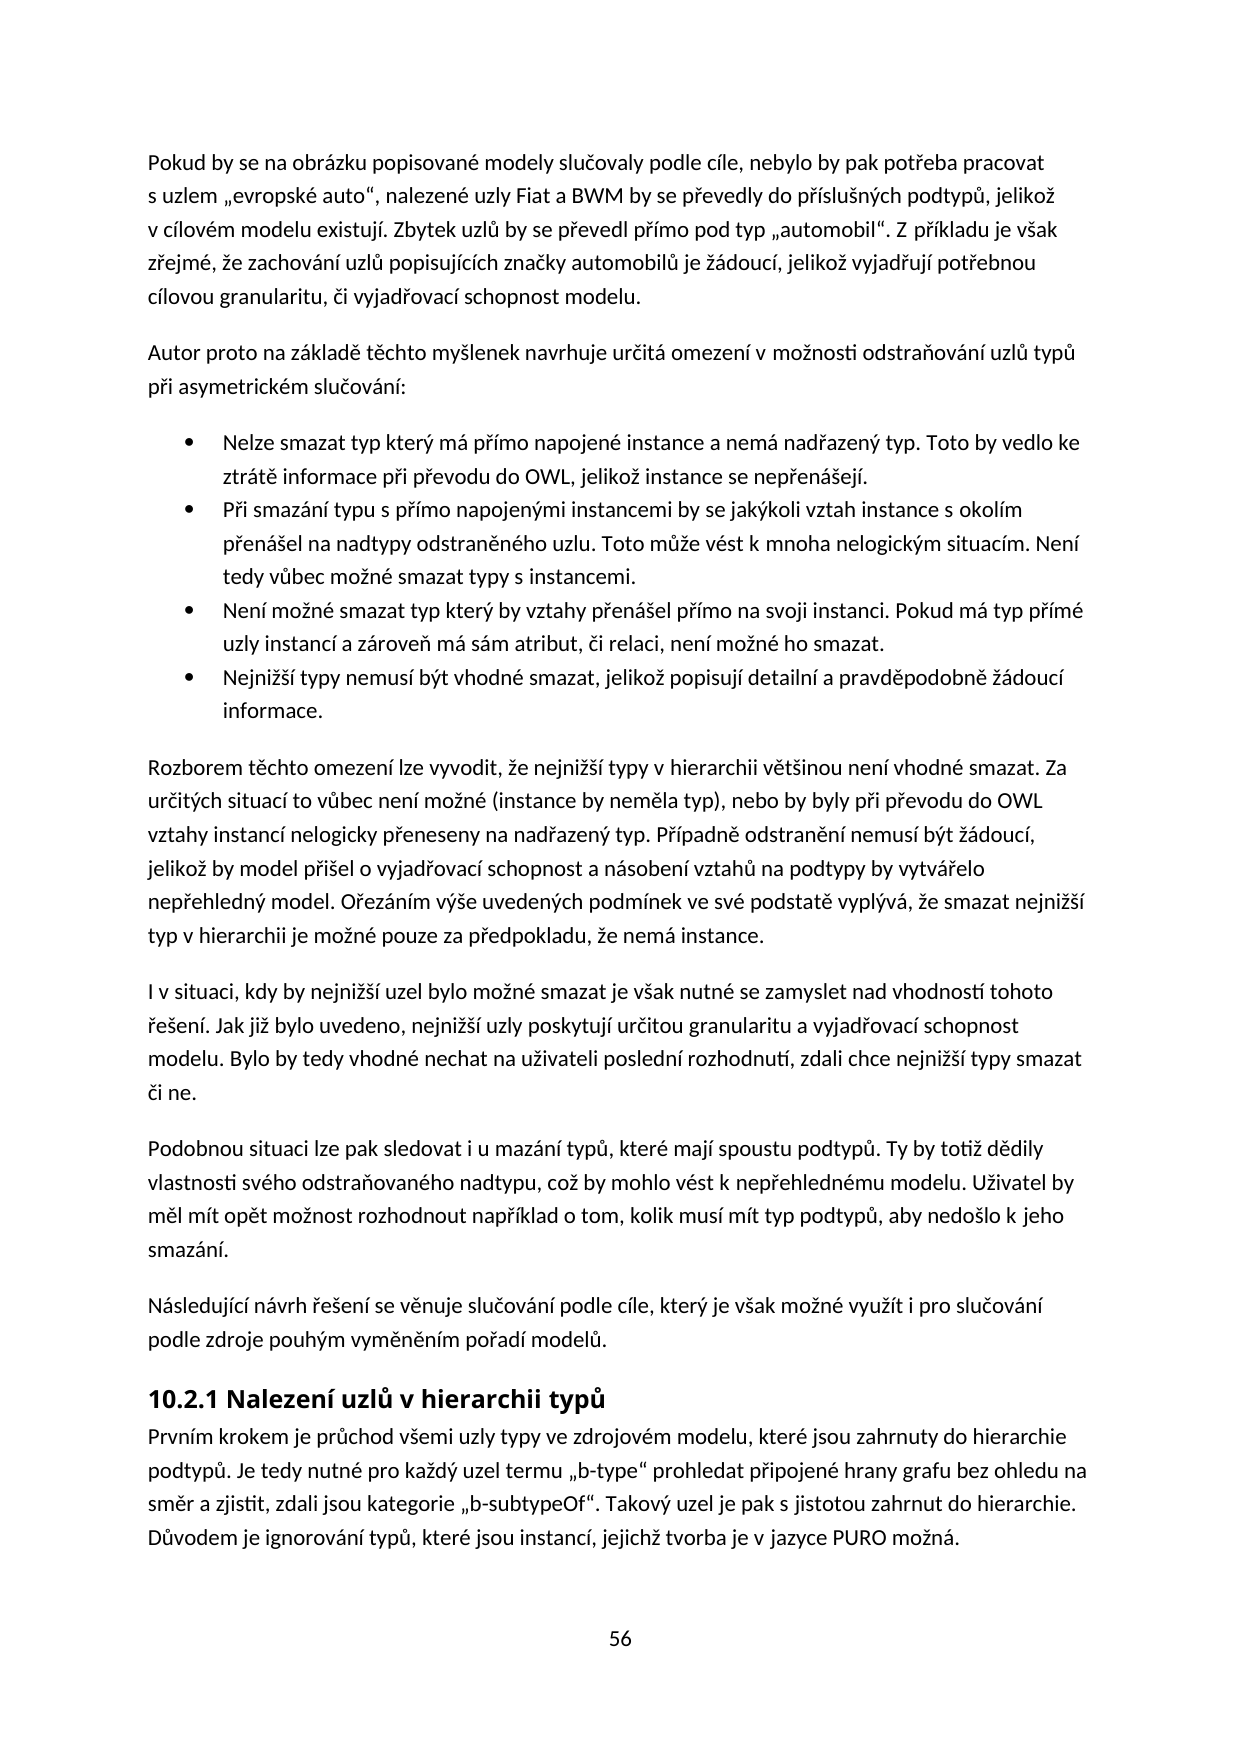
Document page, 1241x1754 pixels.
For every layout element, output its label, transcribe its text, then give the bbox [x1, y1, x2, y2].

subtitle Nalezení uzlů v hierarchii typů [148, 1381, 1093, 1415]
text Rozborem těchto omezení lze vyvodit, že nejnižší typy v hierarchii většinou není vhodné smazat. Za určitých situací to vůbec není možné (instance by neměla typ), nebo by byly při převodu do OWL vztahy instancí nelogicky přeneseny na nadřazený typ. Případně odstranění nemusí být žádoucí, jelikož by model přišel o vyjadřovací schopnost a násobení vztahů na podtypy by vytvářelo nepřehledný model. Ořezáním výše uvedených podmínek ve své podstatě vyplývá, že smazat nejnižší typ v hierarchii je možné pouze za předpokladu, že nemá instance. [148, 753, 1093, 949]
text Pokud by se na obrázku popisované modely slučovaly podle cíle, nebylo by pak potřeba pracovat s uzlem „evropské auto“, nalezené uzly Fiat a BWM by se převedly do příslušných podtypů, jelikož v cílovém modelu existují. Zbytek uzlů by se převedl přímo pod typ „automobil“. Z příkladu je však zřejmé, že zachování uzlů popisujících značky automobilů je žádoucí, jelikož vyjadřují potřebnou cílovou granularitu, či vyjadřovací schopnost modelu. [148, 148, 1093, 310]
text Následující návrh řešení se věnuje slučování podle cíle, který je však možné využít i pro slučování podle zdroje pouhým vyměněním pořadí modelů. [148, 1291, 1093, 1353]
text Autor proto na základě těchto myšlenek navrhuje určitá omezení v možnosti odstraňování uzlů typů při asymetrickém slučování: [148, 338, 1093, 400]
list Nelze smazat typ který má přímo napojené instance a nemá nadřazený typ. Toto by vedlo ke ztrátě informace při převodu do OWL, jelikož instance se nepřenášejí. [185, 428, 1093, 490]
list Nejnižší typy nemusí být vhodné smazat, jelikož popisují detailní a pravděpodobně žádoucí informace. [185, 663, 1093, 724]
list Není možné smazat typ který by vztahy přenášel přímo na svoji instanci. Pokud má typ přímé uzly instancí a zároveň má sám atribut, či relaci, není možné ho smazat. [185, 596, 1093, 657]
text I v situaci, kdy by nejnižší uzel bylo možné smazat je však nutné se zamyslet nad vhodností tohoto řešení. Jak již bylo uvedeno, nejnižší uzly poskytují určitou granularitu a vyjadřovací schopnost modelu. Bylo by tedy vhodné nechat na uživateli poslední rozhodnutí, zdali chce nejnižší typy smazat či ne. [148, 977, 1093, 1106]
list Při smazání typu s přímo napojenými instancemi by se jakýkoli vztah instance s okolím přenášel na nadtypy odstraněného uzlu. Toto může vést k mnoha nelogickým situacím. Není tedy vůbec možné smazat typy s instancemi. [185, 495, 1093, 590]
text Podobnou situaci lze pak sledovat i u mazání typů, které mají spoustu podtypů. Ty by totiž dědily vlastnosti svého odstraňovaného nadtypu, což by mohlo vést k nepřehlednému modelu. Uživatel by měl mít opět možnost rozhodnout například o tom, kolik musí mít typ podtypů, aby nedošlo k jeho smazání. [148, 1134, 1093, 1263]
text Prvním krokem je průchod všemi uzly typy ve zdrojovém modelu, které jsou zahrnuty do hierarchie podtypů. Je tedy nutné pro každý uzel termu „b-type“ prohledat připojené hrany grafu bez ohledu na směr a zjistit, zdali jsou kategorie „b-subtypeOf“. Takový uzel je pak s jistotou zahrnut do hierarchie. Důvodem je ignorování typů, které jsou instancí, jejichž tvorba je v jazyce PURO možná. [148, 1422, 1093, 1551]
